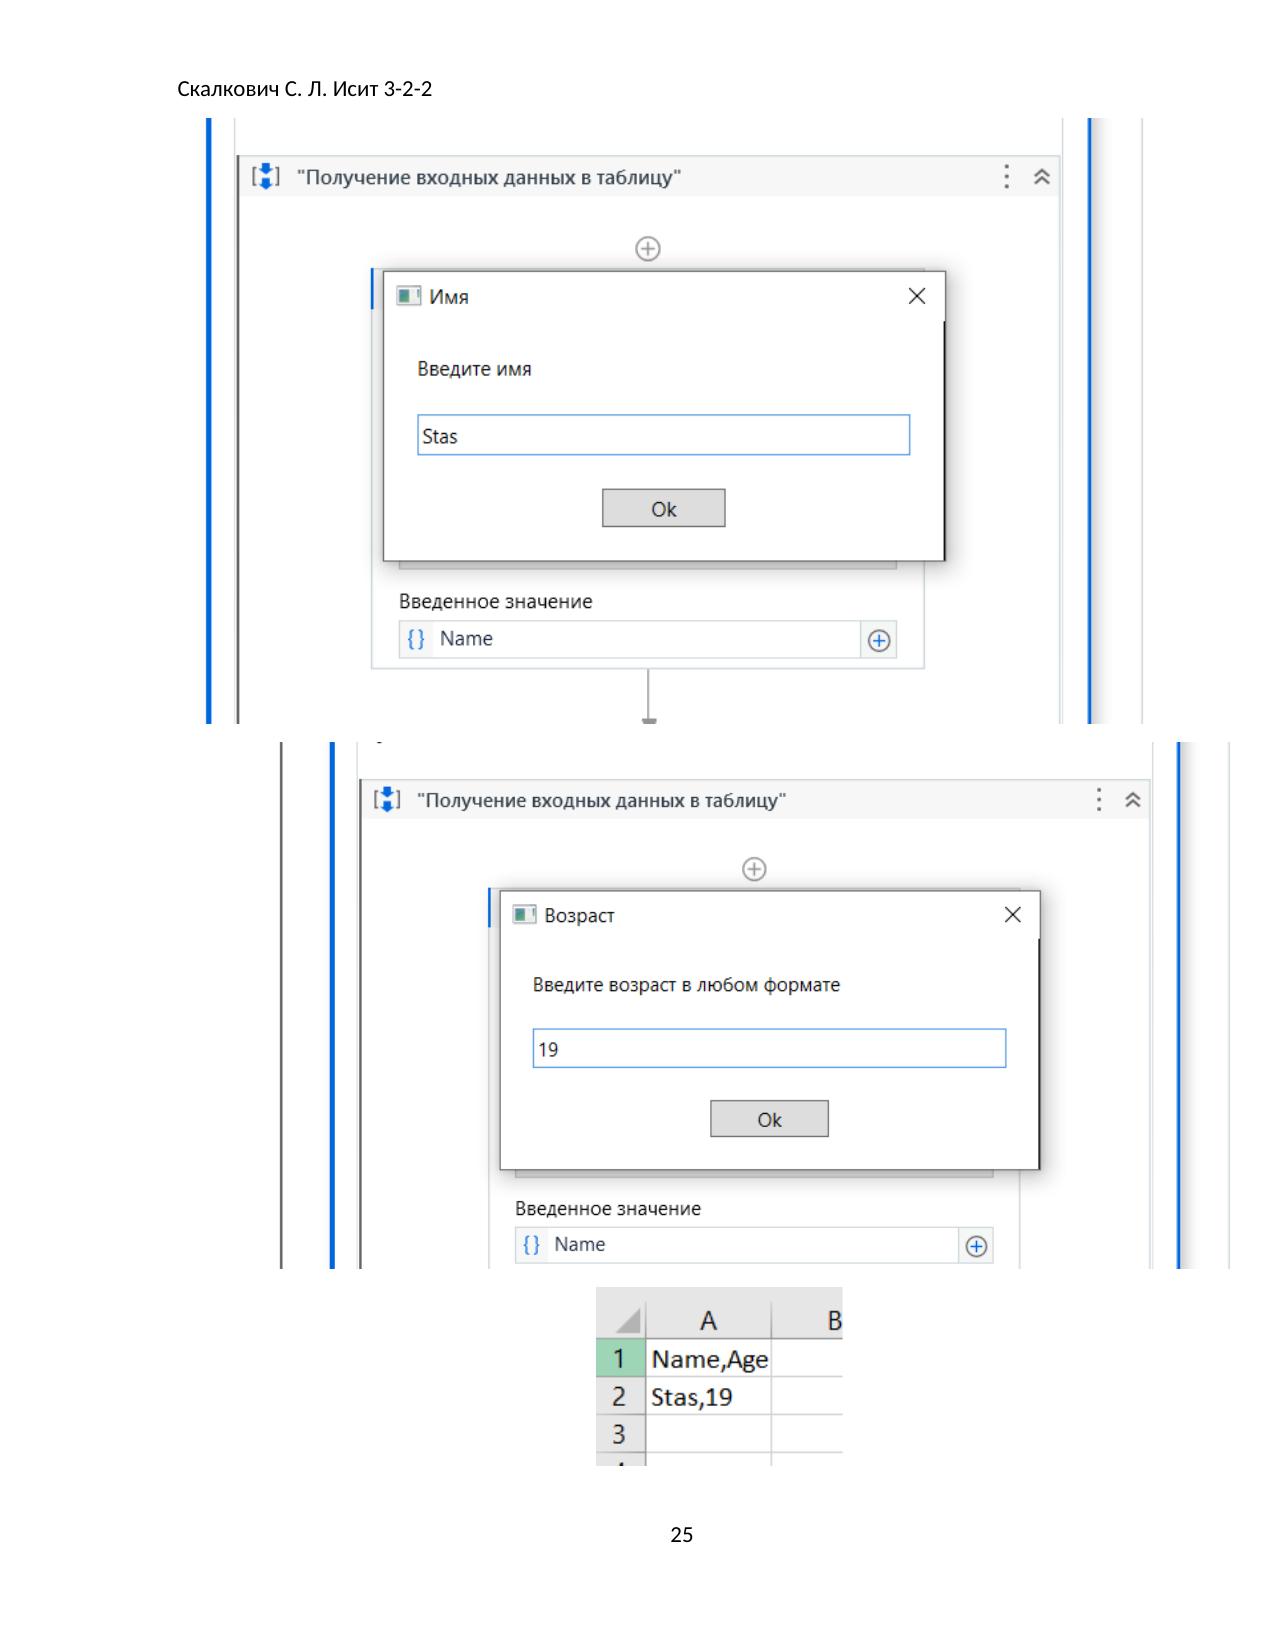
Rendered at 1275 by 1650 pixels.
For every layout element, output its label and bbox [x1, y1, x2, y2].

picture [177, 118, 1187, 724]
picture [252, 742, 1262, 1269]
picture [596, 1287, 843, 1466]
